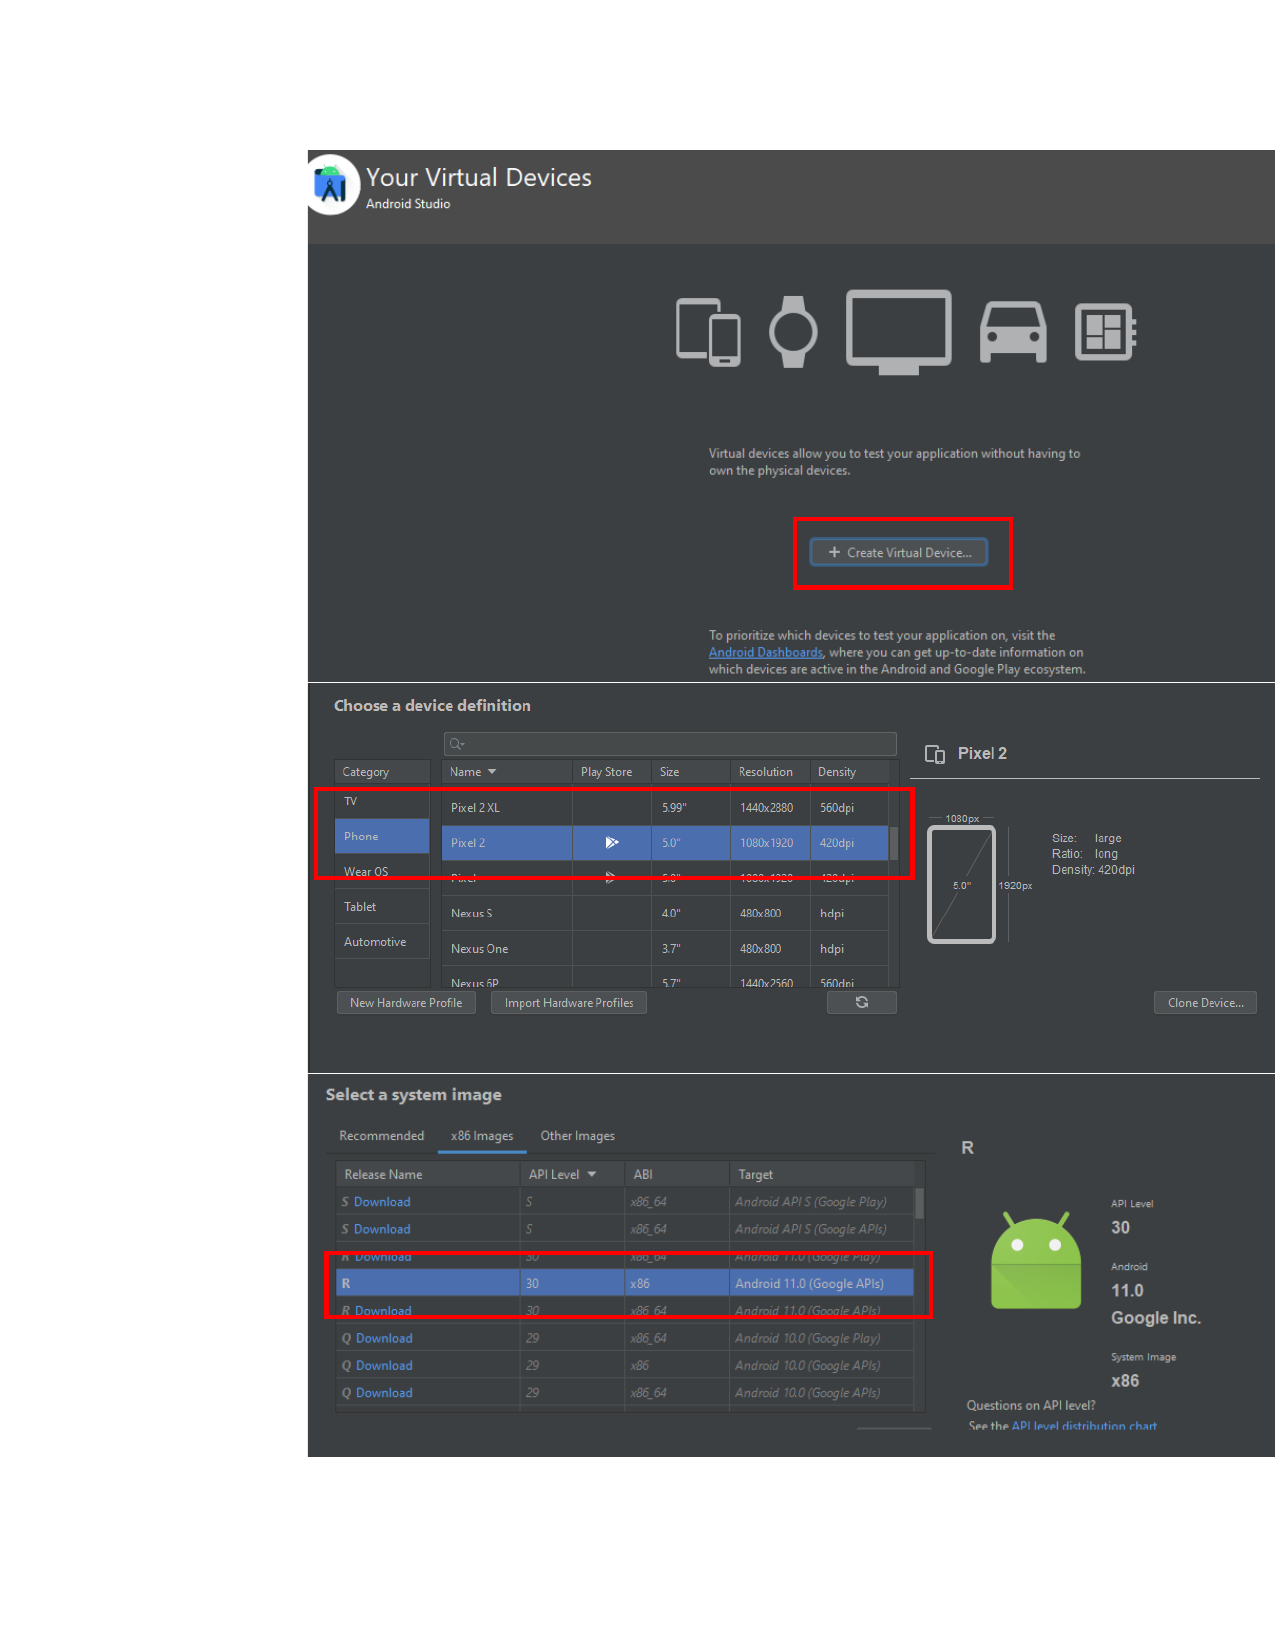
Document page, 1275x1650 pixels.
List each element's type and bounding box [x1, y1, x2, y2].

picture [307, 150, 1275, 682]
picture [307, 683, 1275, 1073]
picture [307, 1074, 1275, 1457]
